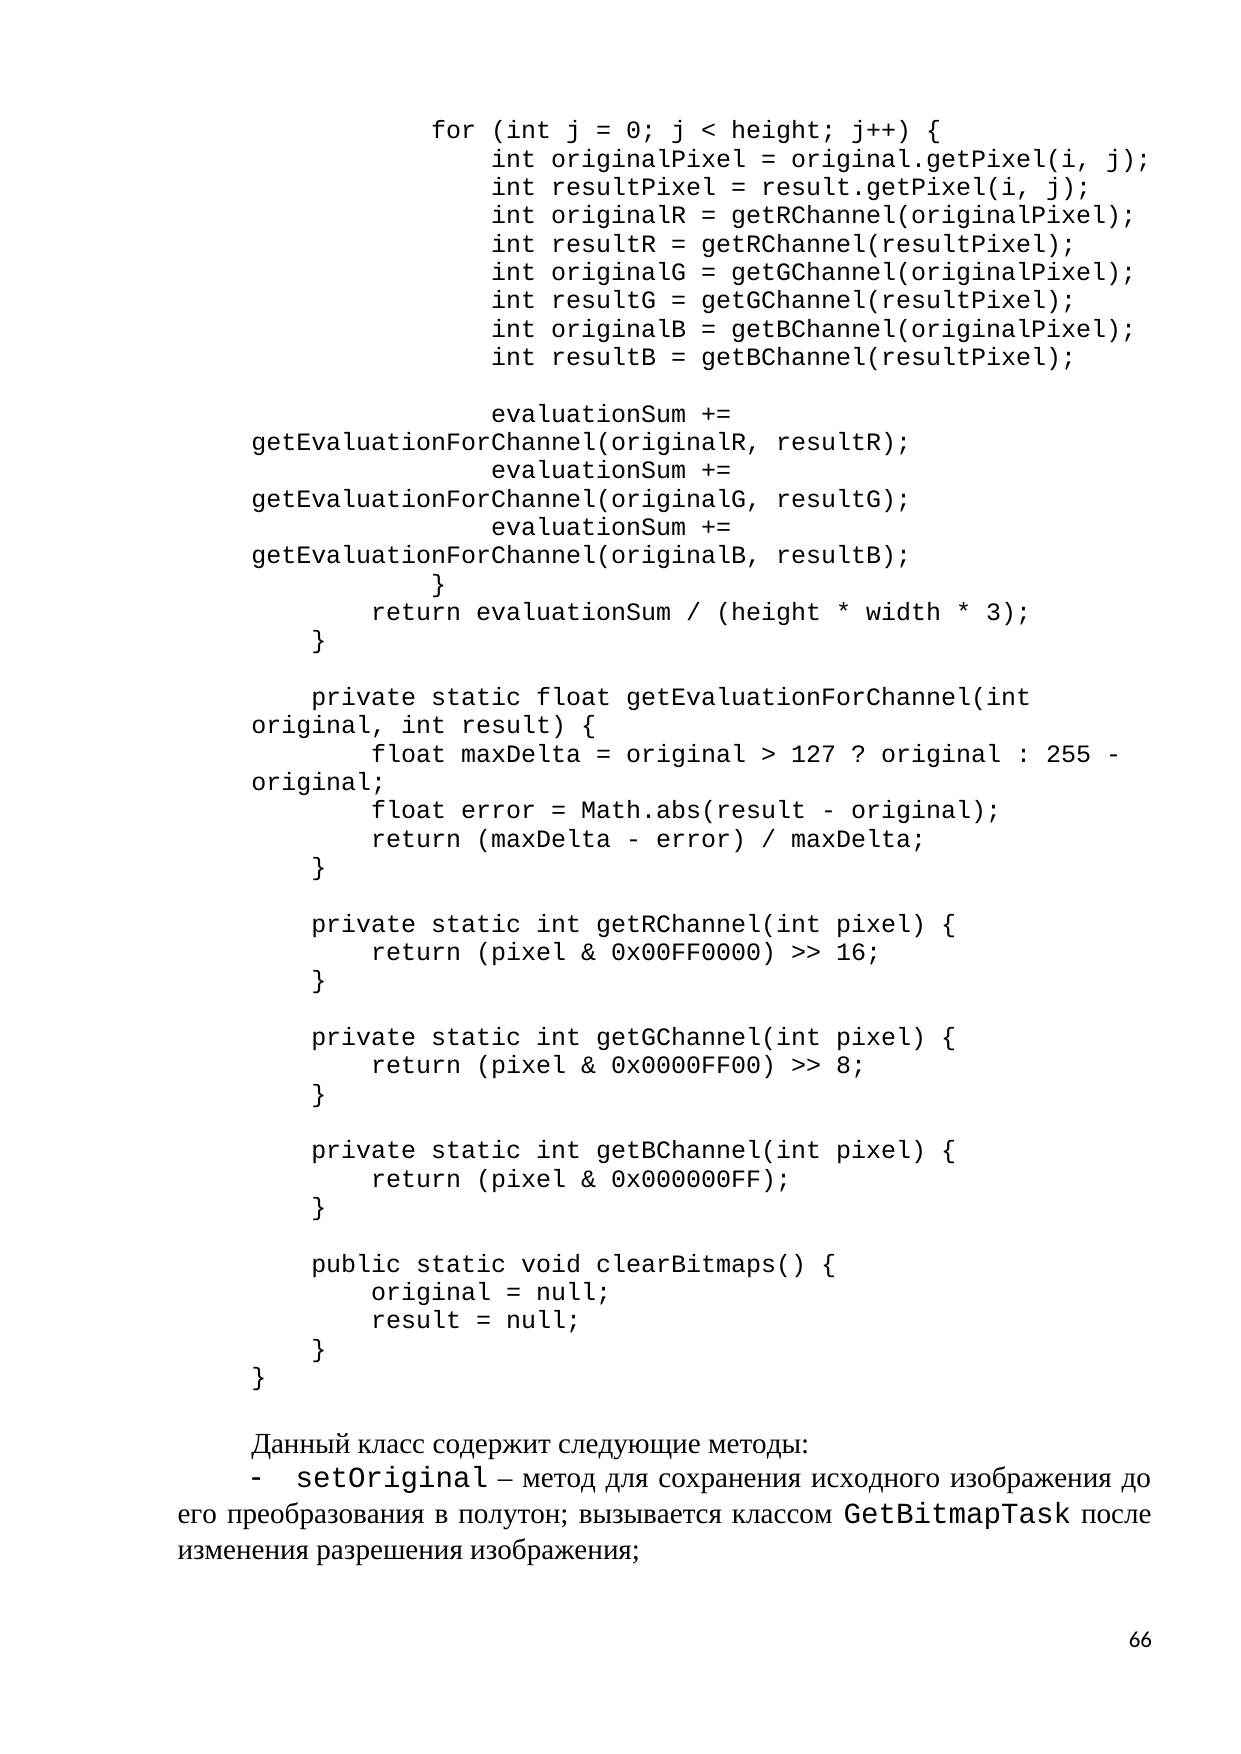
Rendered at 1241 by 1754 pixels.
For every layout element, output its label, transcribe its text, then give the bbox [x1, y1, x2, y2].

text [251, 118, 1152, 373]
list setOriginal – метод для сохранения исходного изображения до его преобразования в полутон; вызывается классом GetBitmapTask после изменения разрешения изображения; [177, 1460, 1152, 1566]
text evaluationSum += getEvaluationForChannel(originalR, resultR); evaluationSum += getEvaluationForChannel(originalG, resultG); evaluationSum += getEvaluationForChannel(originalB, resultB); } return evaluationSum / (height * width * 3); } private static float getEvaluationForChannel(int original, int result) { float maxDelta = original > 127 ? original : 255 - original; float error = Math.abs(result - original); return (maxDelta - error) / maxDelta; } private static int getRChannel(int pixel) { return (pixel & 0x00FF0000) >> 16; } private static int getGChannel(int pixel) { return (pixel & 0x0000FF00) >> 8; } private static int getBChannel(int pixel) { return (pixel & 0x000000FF); } public static void clearBitmaps() { original = null; result = null; } } [251, 373, 1152, 1393]
list Данный класс содержит следующие методы: [177, 1427, 1152, 1460]
